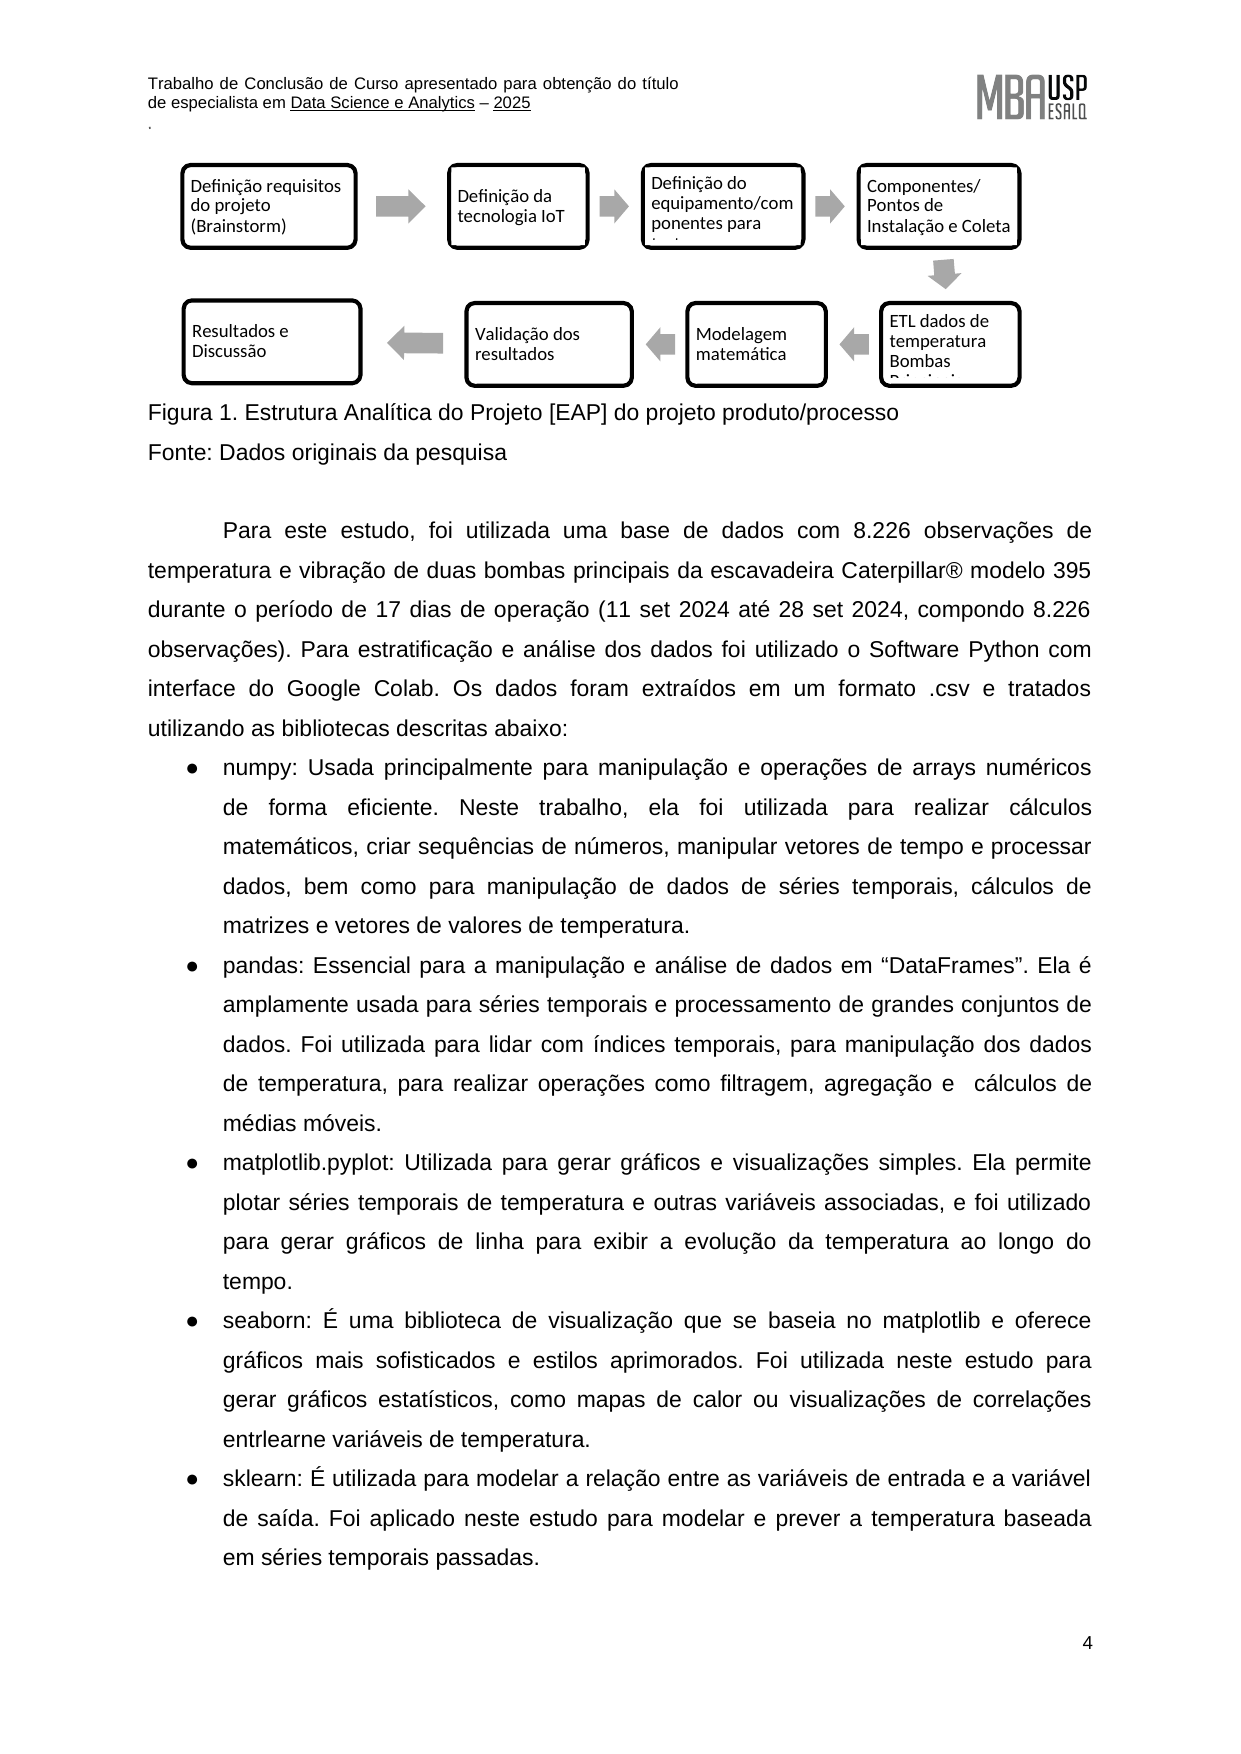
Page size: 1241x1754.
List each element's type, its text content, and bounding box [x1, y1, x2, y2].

text Para este estudo, foi utilizada uma base de dados com 8.226 observações de temperatura e vibração de duas bombas principais da escavadeira Caterpillar® modelo 395 durante o período de 17 dias de operação (11 set 2024 até 28 set 2024, compondo 8.226 observações). Para estratificação e análise dos dados foi utilizado o Software Python com interface do Google Colab. Os dados foram extraídos em um formato .csv e tratados utilizando as bibliotecas descritas abaixo: [148, 517, 1092, 741]
list numpy: Usada principalmente para manipulação e operações de arrays numéricos de forma eficiente. Neste trabalho, ela foi utilizada para realizar cálculos matemáticos, criar sequências de números, manipular vetores de tempo e processar dados, bem como para manipulação de dados de séries temporais, cálculos de matrizes e vetores de valores de temperatura. [185, 754, 1092, 939]
picture [972, 72, 1092, 122]
text Fonte: Dados originais da pesquisa [148, 438, 1092, 465]
text Figura 1. Estrutura Analítica do Projeto [EAP] do projeto produto/processo [148, 399, 1092, 425]
list pandas: Essencial para a manipulação e análise de dados em “DataFrames”. Ela é amplamente usada para séries temporais e processamento de grandes conjuntos de dados. Foi utilizada para lidar com índices temporais, para manipulação dos dados de temperatura, para realizar operações como filtragem, agregação e cálculos de médias móveis. [185, 952, 1092, 1136]
list matplotlib.pyplot: Utilizada para gerar gráficos e visualizações simples. Ela permite plotar séries temporais de temperatura e outras variáveis associadas, e foi utilizado para gerar gráficos de linha para exibir a evolução da temperatura ao longo do tempo. [185, 1149, 1092, 1294]
list seaborn: É uma biblioteca de visualização que se baseia no matplotlib e oferece gráficos mais sofisticados e estilos aprimorados. Foi utilizada neste estudo para gerar gráficos estatísticos, como mapas de calor ou visualizações de correlações entrlearne variáveis de temperatura. [185, 1307, 1092, 1452]
list sklearn: É utilizada para modelar a relação entre as variáveis de entrada e a variável de saída. Foi aplicado neste estudo para modelar e prever a temperatura baseada em séries temporais passadas. [185, 1465, 1092, 1570]
